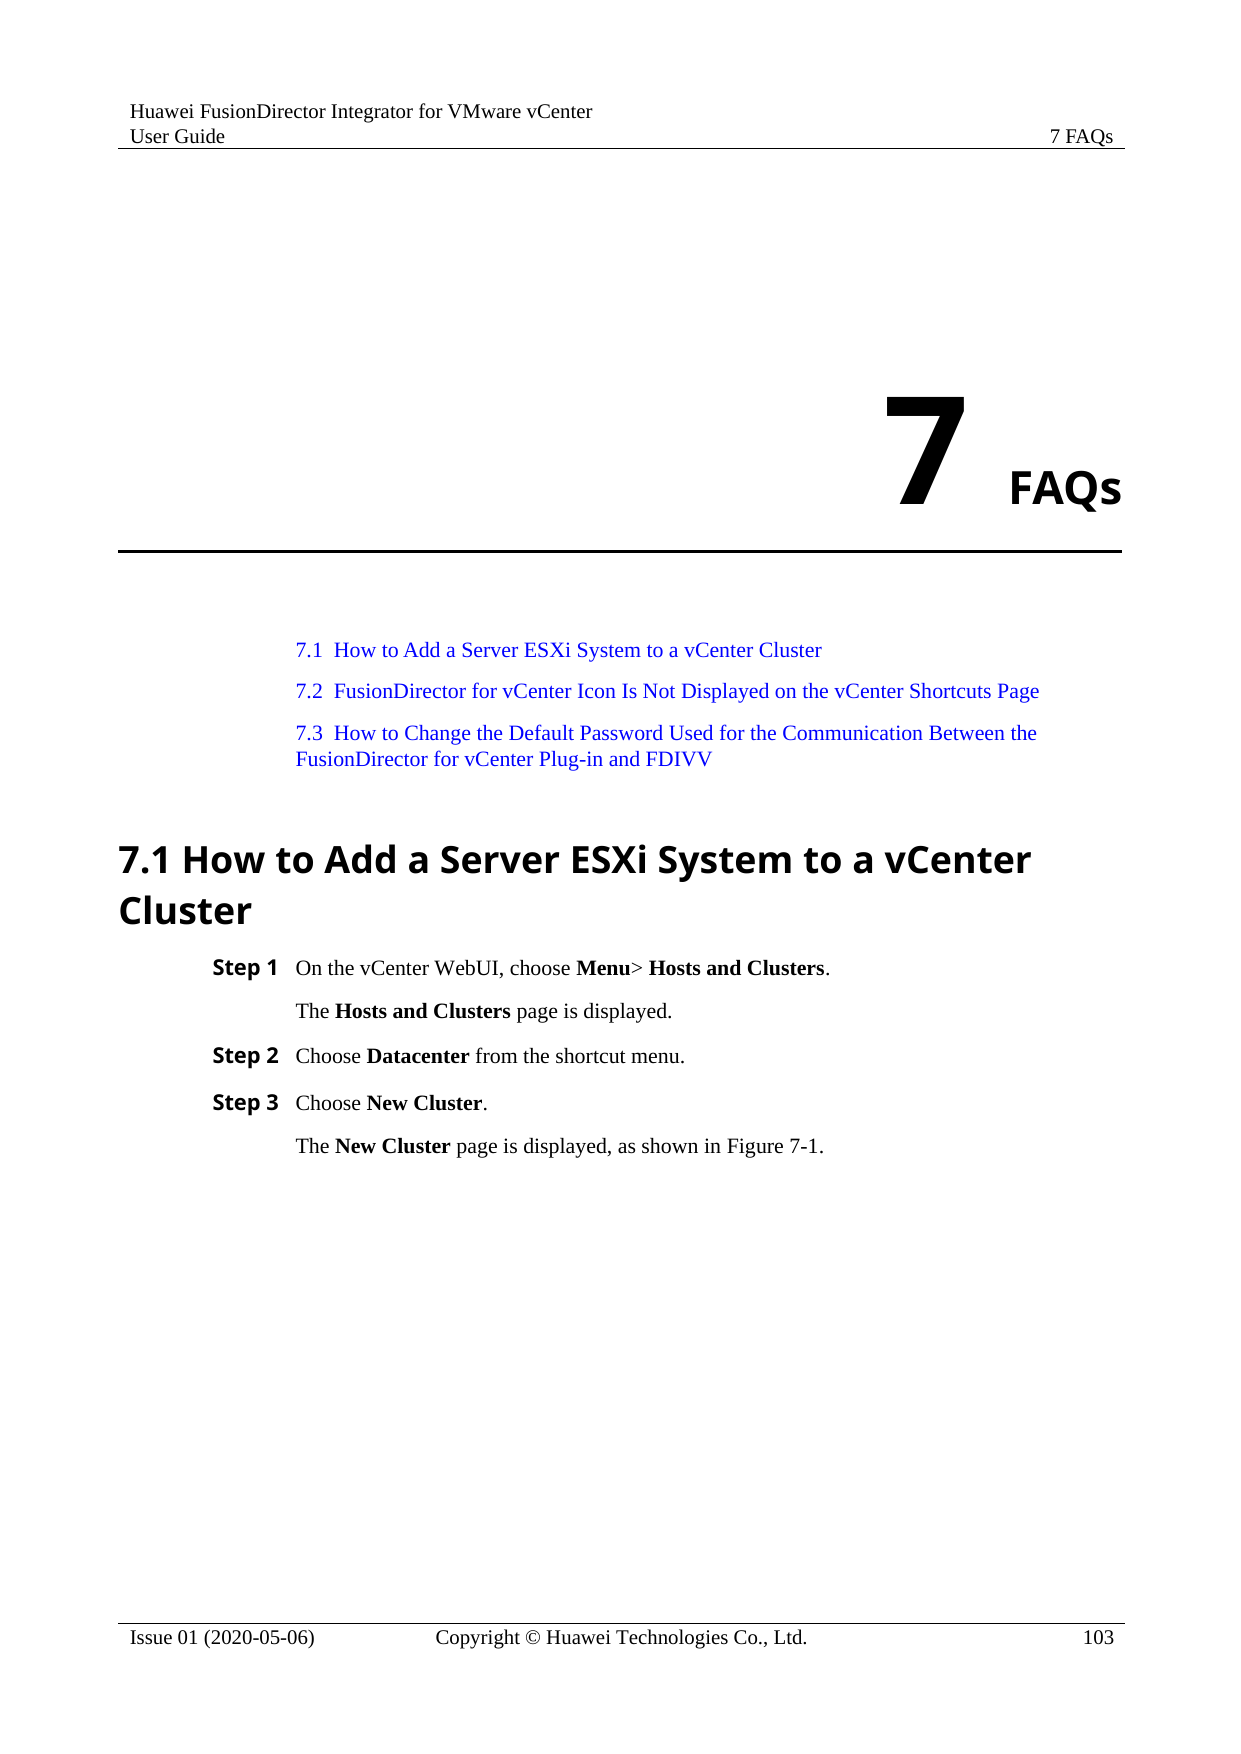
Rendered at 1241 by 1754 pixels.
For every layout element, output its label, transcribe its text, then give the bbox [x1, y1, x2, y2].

text Choose Datacenter from the shortcut menu. [279, 1040, 1122, 1070]
subtitle FAQs [118, 344, 1122, 550]
text 7.3 How to Change the Default Password Used for the Communication Between the FusionDirector for vCenter Plug-in and FDIVV [295, 720, 1122, 771]
subtitle How to Add a Server ESXi System to a vCenter Cluster [118, 833, 1122, 935]
text 7.2 FusionDirector for vCenter Icon Is Not Displayed on the vCenter Shortcuts Page [295, 678, 1122, 704]
text Choose New Cluster. [279, 1087, 1122, 1117]
text 7.1 How to Add a Server ESXi System to a vCenter Cluster [295, 637, 1122, 662]
text The New Cluster page is displayed, as shown in Figure 7-1. [295, 1133, 1122, 1158]
list On the vCenter WebUI, choose Menu> Hosts and Clusters. [279, 952, 1122, 982]
text The Hosts and Clusters page is displayed. [295, 998, 1122, 1024]
